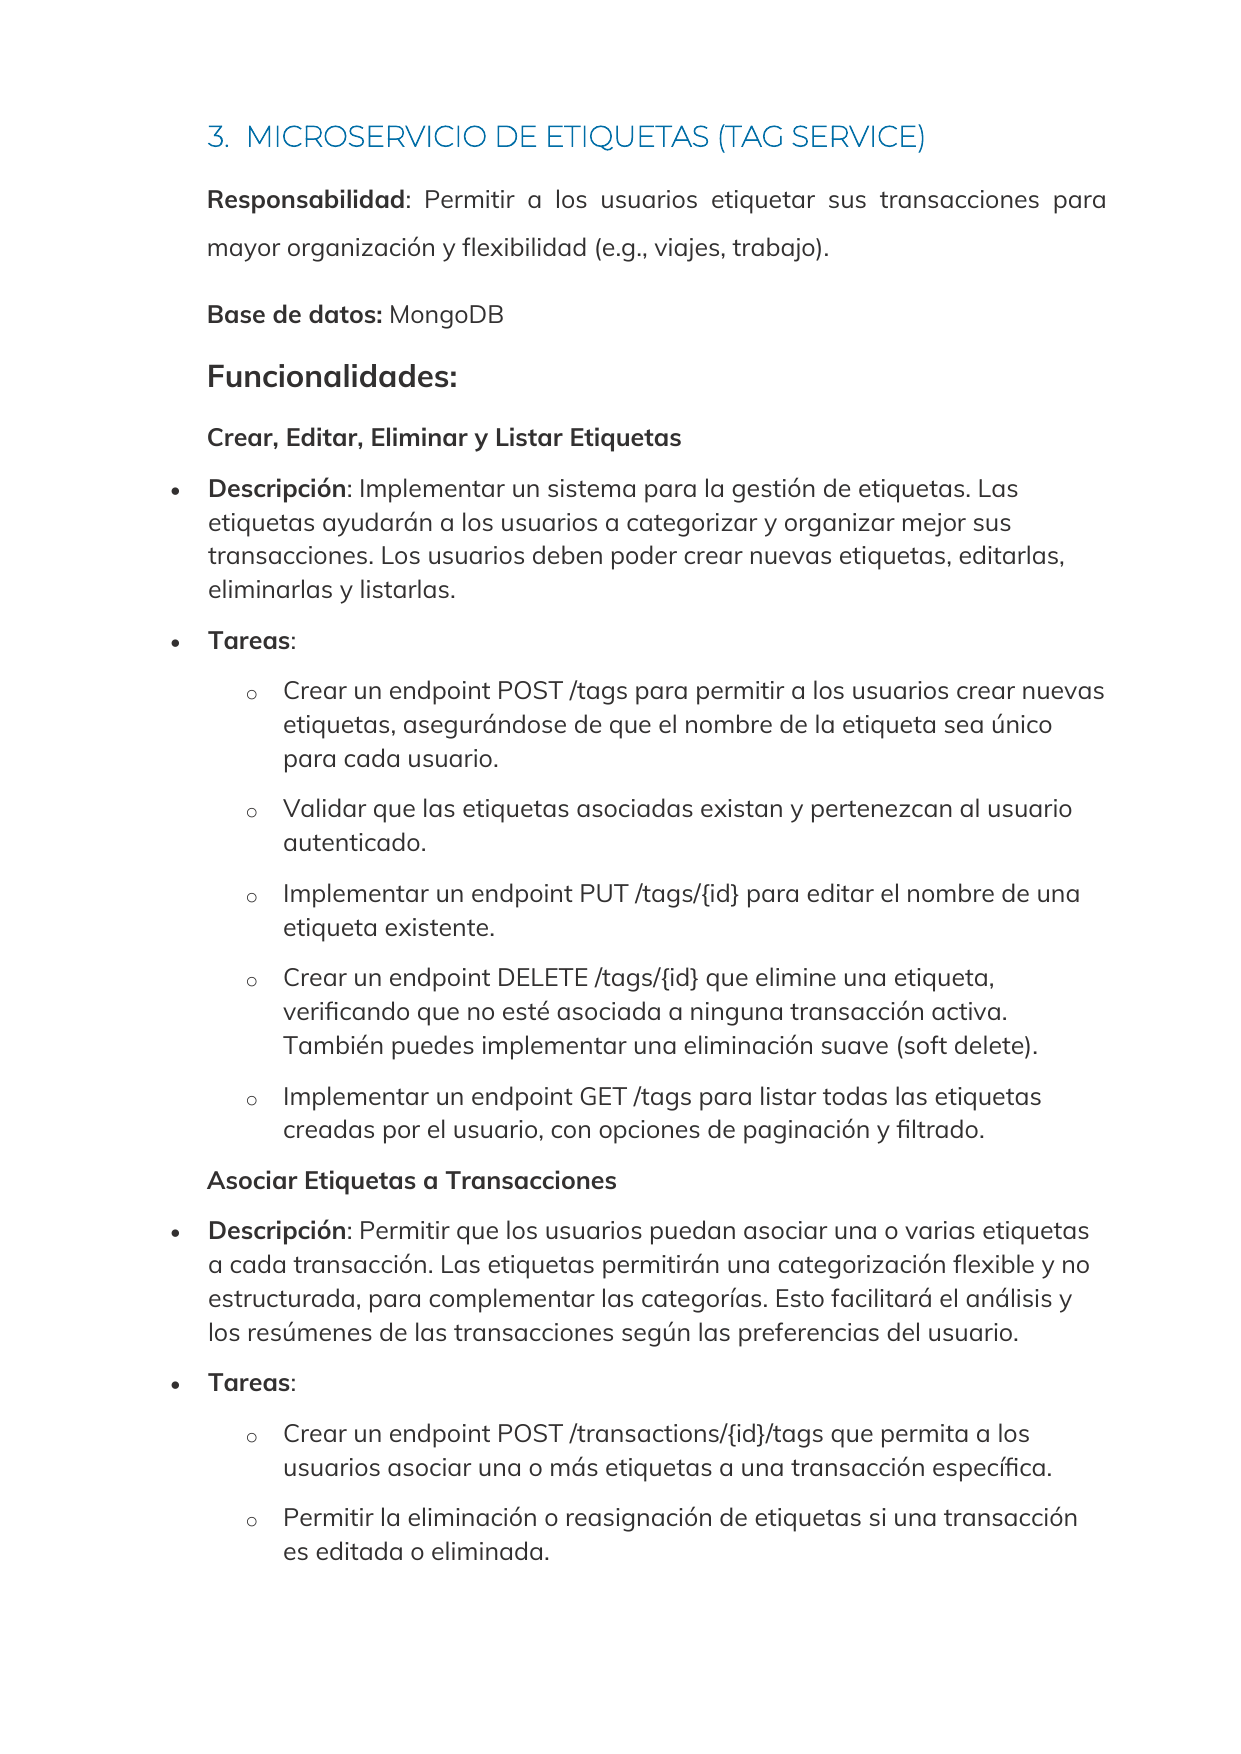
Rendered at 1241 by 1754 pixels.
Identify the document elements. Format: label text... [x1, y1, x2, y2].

list Descripción: Permitir que los usuarios puedan asociar una o varias etiquetas a cada transacción. Las etiquetas permitirán una categorización flexible y no estructurada, para complementar las categorías. Esto facilitará el análisis y los resúmenes de las transacciones según las preferencias del usuario. [170, 1215, 1107, 1348]
text Funcionalidades: [133, 356, 1107, 395]
text Responsabilidad: Permitir a los usuarios etiquetar sus transacciones para mayor organización y flexibilidad (e.g., viajes, trabajo). [207, 184, 1107, 262]
list Implementar un endpoint PUT /tags/{id} para editar el nombre de una etiqueta existente. [245, 877, 1107, 942]
list Permitir la eliminación o reasignación de etiquetas si una transacción es editada o eliminada. [245, 1502, 1107, 1567]
list Tareas: [170, 1367, 1107, 1398]
list Crear un endpoint POST /tags para permitir a los usuarios crear nuevas etiquetas, asegurándose de que el nombre de la etiqueta sea único para cada usuario. [245, 674, 1107, 774]
list Crear un endpoint DELETE /tags/{id} que elimine una etiqueta, verificando que no esté asociada a ninguna transacción activa. También puedes implementar una eliminación suave (soft delete). [245, 962, 1107, 1061]
list Implementar un endpoint GET /tags para listar todas las etiquetas creadas por el usuario, con opciones de paginación y filtrado. [245, 1080, 1107, 1145]
list Microservicio de Etiquetas (Tag Service) [208, 118, 1107, 154]
text Crear, Editar, Eliminar y Listar Etiquetas [133, 421, 1107, 453]
list Descripción: Implementar un sistema para la gestión de etiquetas. Las etiquetas ayudarán a los usuarios a categorizar y organizar mejor sus transacciones. Los usuarios deben poder crear nuevas etiquetas, editarlas, eliminarlas y listarlas. [170, 472, 1107, 605]
list Tareas: [170, 624, 1107, 655]
text Asociar Etiquetas a Transacciones [133, 1164, 1107, 1196]
list Validar que las etiquetas asociadas existan y pertenezcan al usuario autenticado. [245, 793, 1107, 858]
list Crear un endpoint POST /transactions/{id}/tags que permita a los usuarios asociar una o más etiquetas a una transacción específica. [245, 1417, 1107, 1482]
text Base de datos: MongoDB [133, 299, 1107, 330]
